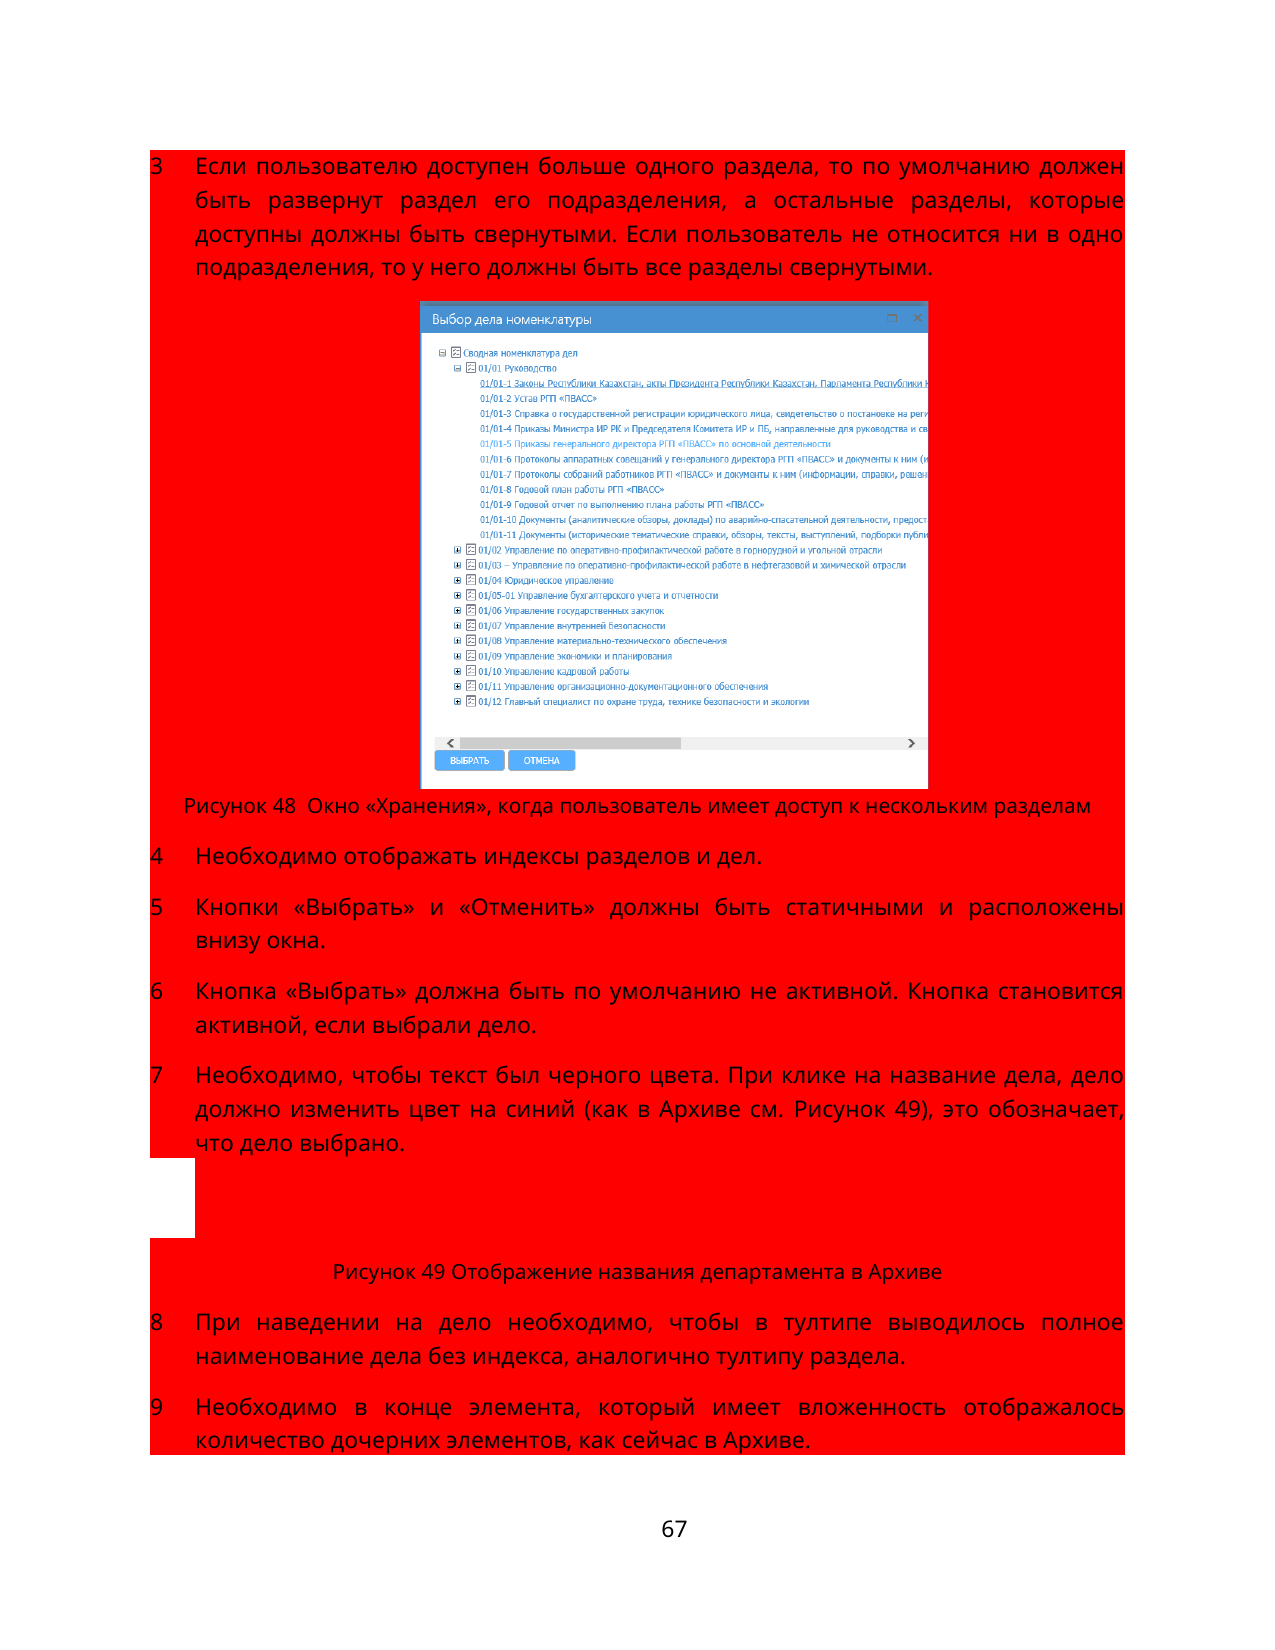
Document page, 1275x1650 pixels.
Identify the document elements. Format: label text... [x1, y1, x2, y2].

text Кнопка «Выбрать» должна быть по умолчанию не активной. Кнопка становится активной, если выбрали дело. [150, 975, 1125, 1040]
text Кнопки «Выбрать» и «Отменить» должны быть статичными и расположены внизу окна. [150, 891, 1125, 956]
text Необходимо отображать индексы разделов и дел. [150, 840, 1125, 871]
text Необходимо в конце элемента, который имеет вложенность отображалось количество дочерних элементов, как сейчас в Архиве. [150, 1390, 1125, 1455]
picture [420, 301, 929, 789]
text Если пользователю доступен больше одного раздела, то по умолчанию должен быть развернут раздел его подразделения, а остальные разделы, которые доступны должны быть свернутыми. Если пользователь не относится ни в одно подразделения, то у него должны быть все разделы свернутыми. [150, 150, 1125, 282]
text При наведении на дело необходимо, чтобы в тултипе выводилось полное наименование дела без индекса, аналогично тултипу раздела. [150, 1306, 1125, 1371]
